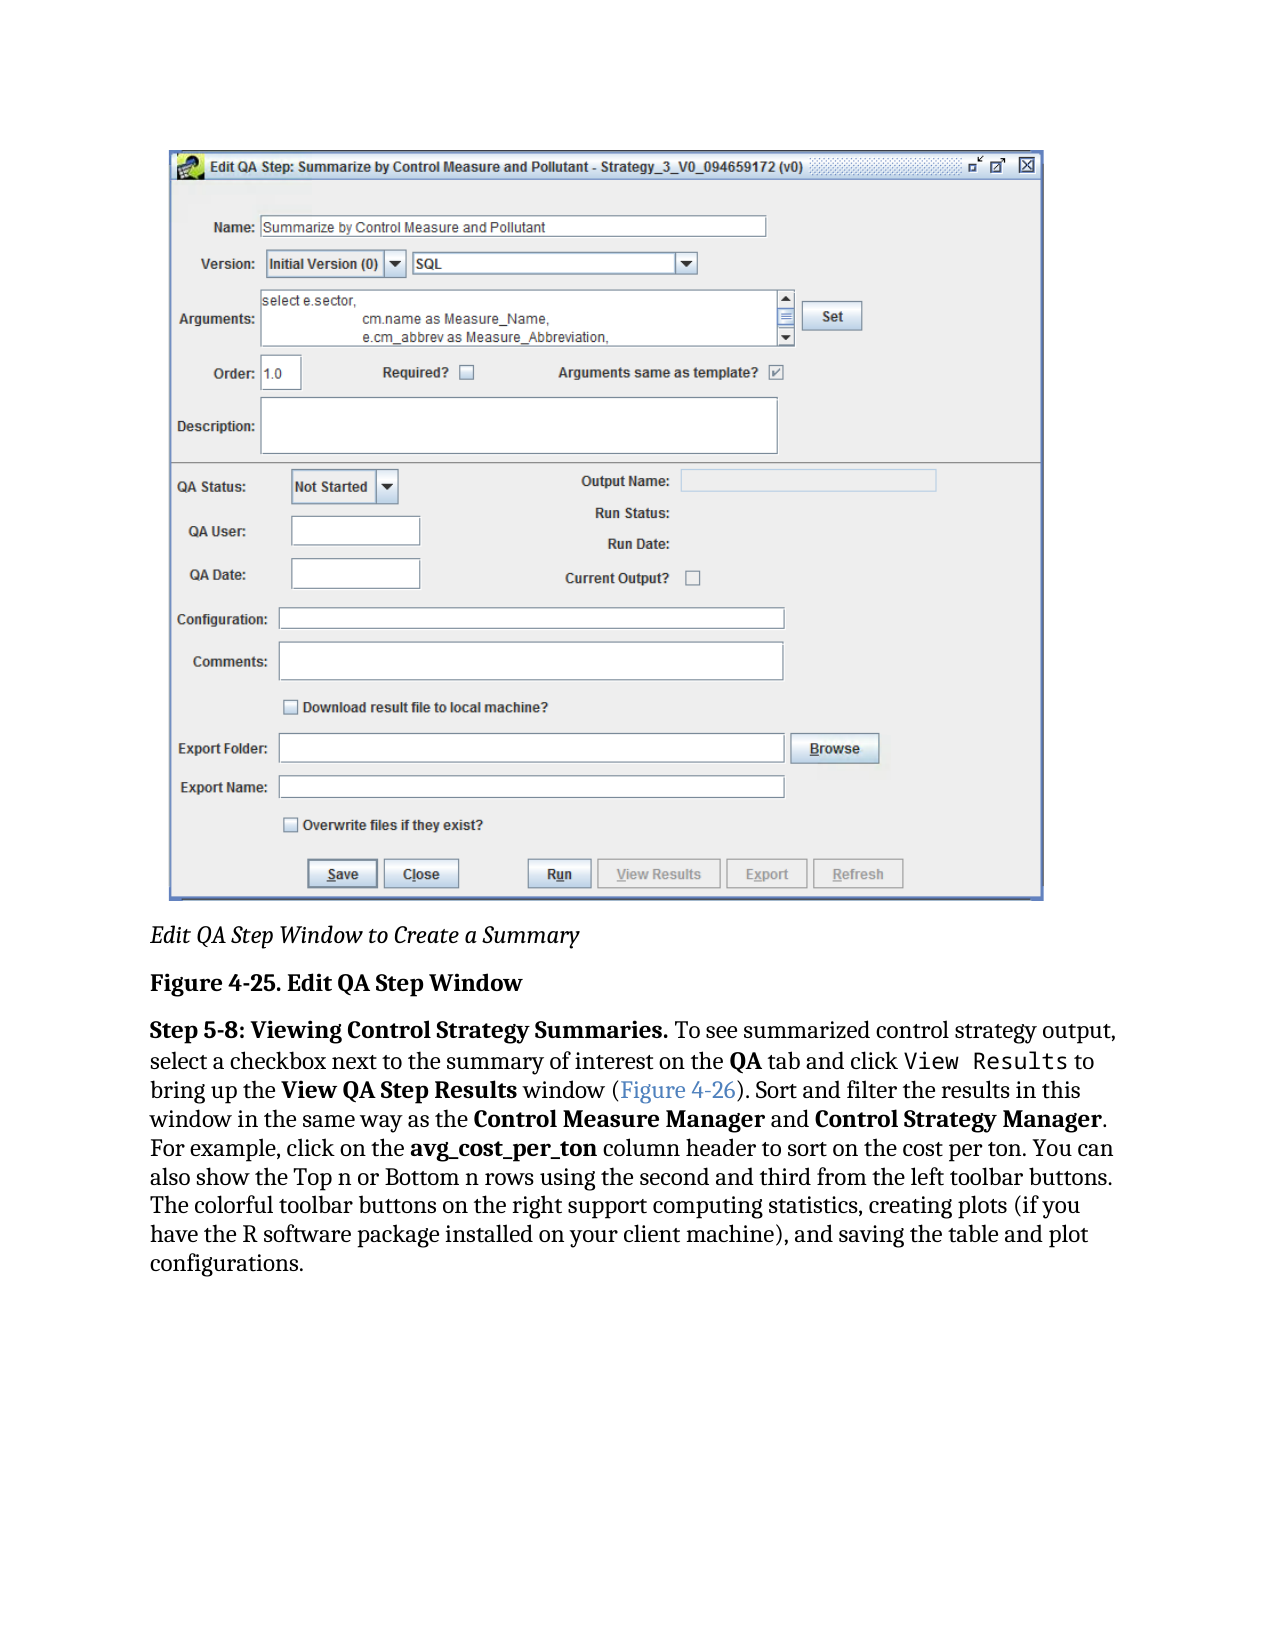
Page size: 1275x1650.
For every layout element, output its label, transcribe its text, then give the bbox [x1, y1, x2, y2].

text Step 5-8: Viewing Control Strategy Summaries. To see summarized control strategy output, select a checkbox next to the summary of interest on the QA tab and click View Results to bring up the View QA Step Results window (Figure 4-26). Sort and filter the results in this window in the same way as the Control Measure Manager and Control Strategy Manager. For example, click on the avg_cost_per_ton column header to sort on the cost per ton. You can also show the Top n or Bottom n rows using the second and third from the left toolbar buttons. The colorful toolbar buttons on the right support computing statistics, creating plots (if you have the R software package installed on your client machine), and saving the table and plot configurations. [150, 1016, 1125, 1278]
text Edit QA Step Window to Create a Summary [150, 921, 1125, 950]
picture [168, 150, 1044, 901]
text Figure 4-25. Edit QA Step Window [150, 969, 1125, 998]
